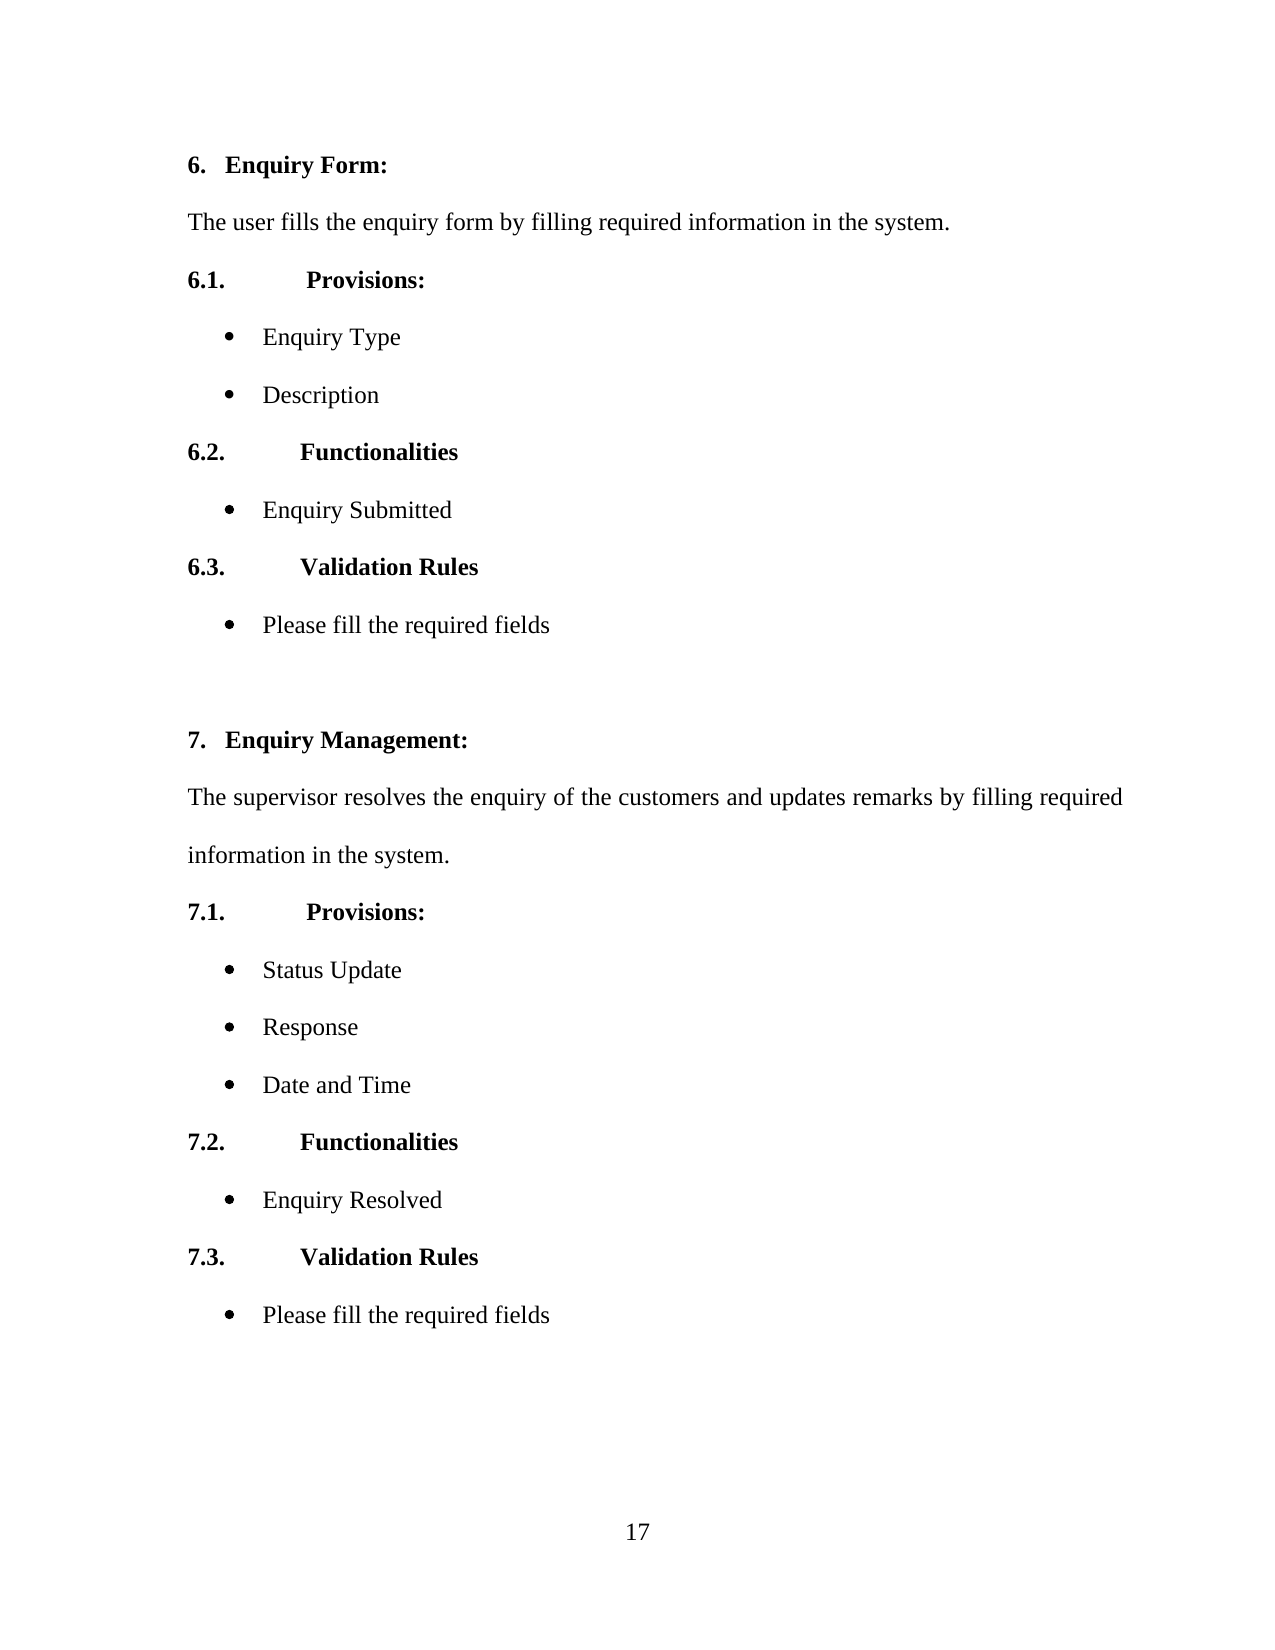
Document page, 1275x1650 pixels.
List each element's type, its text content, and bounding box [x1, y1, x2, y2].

list Please fill the required fields [225, 1300, 1125, 1329]
list Enquiry Type [225, 322, 1125, 351]
text The user fills the enquiry form by filling required information in the system. [150, 207, 1125, 236]
text The supervisor resolves the enquiry of the customers and updates remarks by filling required information in the system. [187, 782, 1125, 869]
list Functionalities [187, 437, 1125, 466]
list Enquiry Form: [187, 150, 1125, 179]
list Please fill the required fields [225, 610, 1125, 639]
list Description [225, 380, 1125, 409]
list Date and Time [225, 1070, 1125, 1099]
list Validation Rules [187, 552, 1125, 581]
list Functionalities [187, 1127, 1125, 1156]
list Enquiry Submitted [225, 495, 1125, 524]
list Response [225, 1012, 1125, 1041]
list Provisions: [187, 265, 1125, 294]
list Enquiry Resolved [225, 1185, 1125, 1214]
list Enquiry Management: [187, 725, 1125, 754]
list Status Update [225, 955, 1125, 984]
list Validation Rules [187, 1242, 1125, 1271]
list Provisions: [187, 897, 1125, 926]
